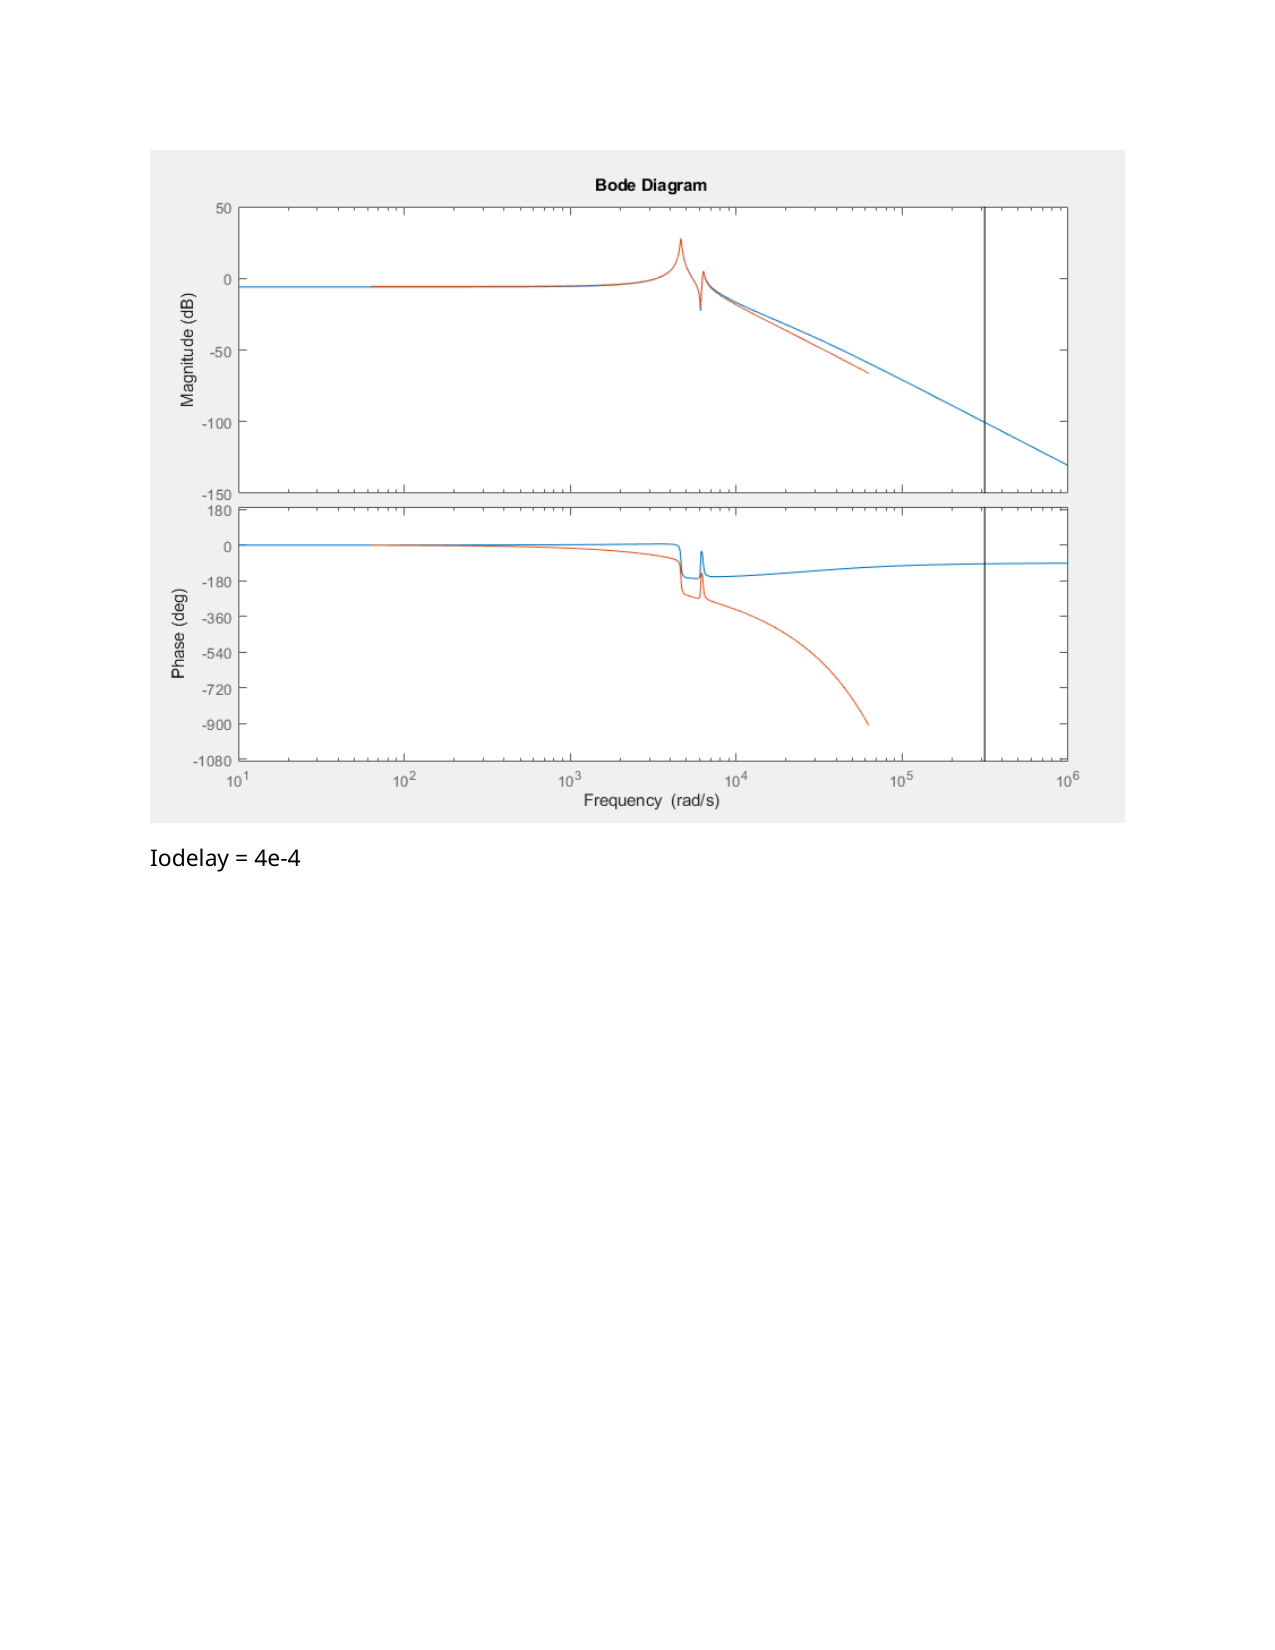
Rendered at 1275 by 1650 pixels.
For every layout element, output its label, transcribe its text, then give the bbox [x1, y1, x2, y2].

text Iodelay = 4e-4 [150, 842, 1125, 873]
picture [150, 150, 1125, 823]
